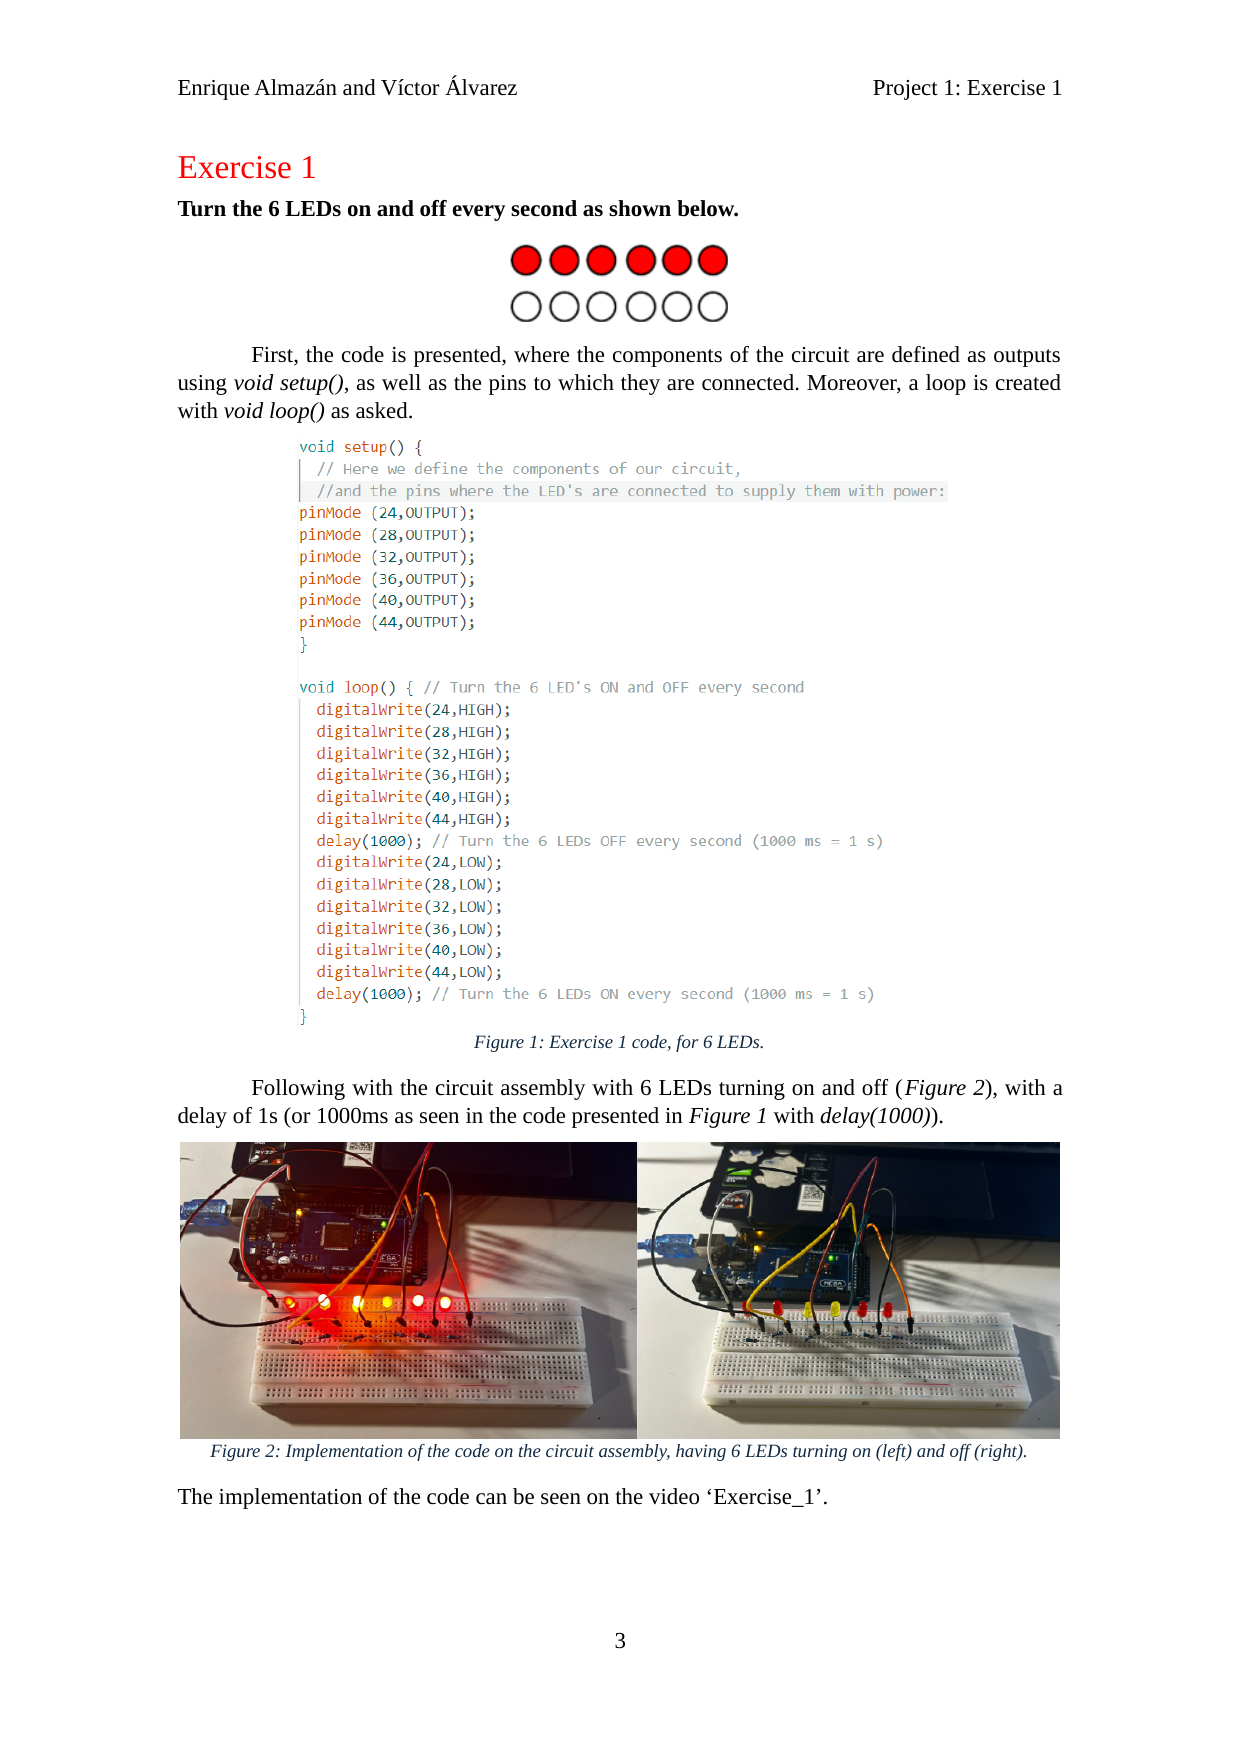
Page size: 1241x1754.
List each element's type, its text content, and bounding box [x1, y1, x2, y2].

subtitle Exercise 1 [177, 148, 1063, 186]
text The implementation of the code can be seen on the video ‘Exercise_1’. [177, 1483, 1063, 1509]
picture [180, 1142, 1060, 1439]
text Figure 1: Exercise 1 code, for 6 LEDs. [177, 1031, 1063, 1053]
text First, the code is presented, where the components of the circuit are defined as outputs using void setup(), as well as the pins to which they are connected. Moreover, a loop is created with void loop() as asked. [177, 341, 1063, 424]
text Following with the circuit assembly with 6 LEDs turning on and off (Figure 2), with a delay of 1s (or 1000ms as seen in the code presented in Figure 1 with delay(1000)). [177, 1073, 1063, 1128]
picture [292, 438, 948, 1029]
text Figure 2: Implementation of the code on the circuit assembly, having 6 LEDs turning on (left) and off (right). [177, 1440, 1063, 1462]
text Turn the 6 LEDs on and off every second as shown below. [177, 195, 1063, 222]
picture [502, 236, 738, 327]
